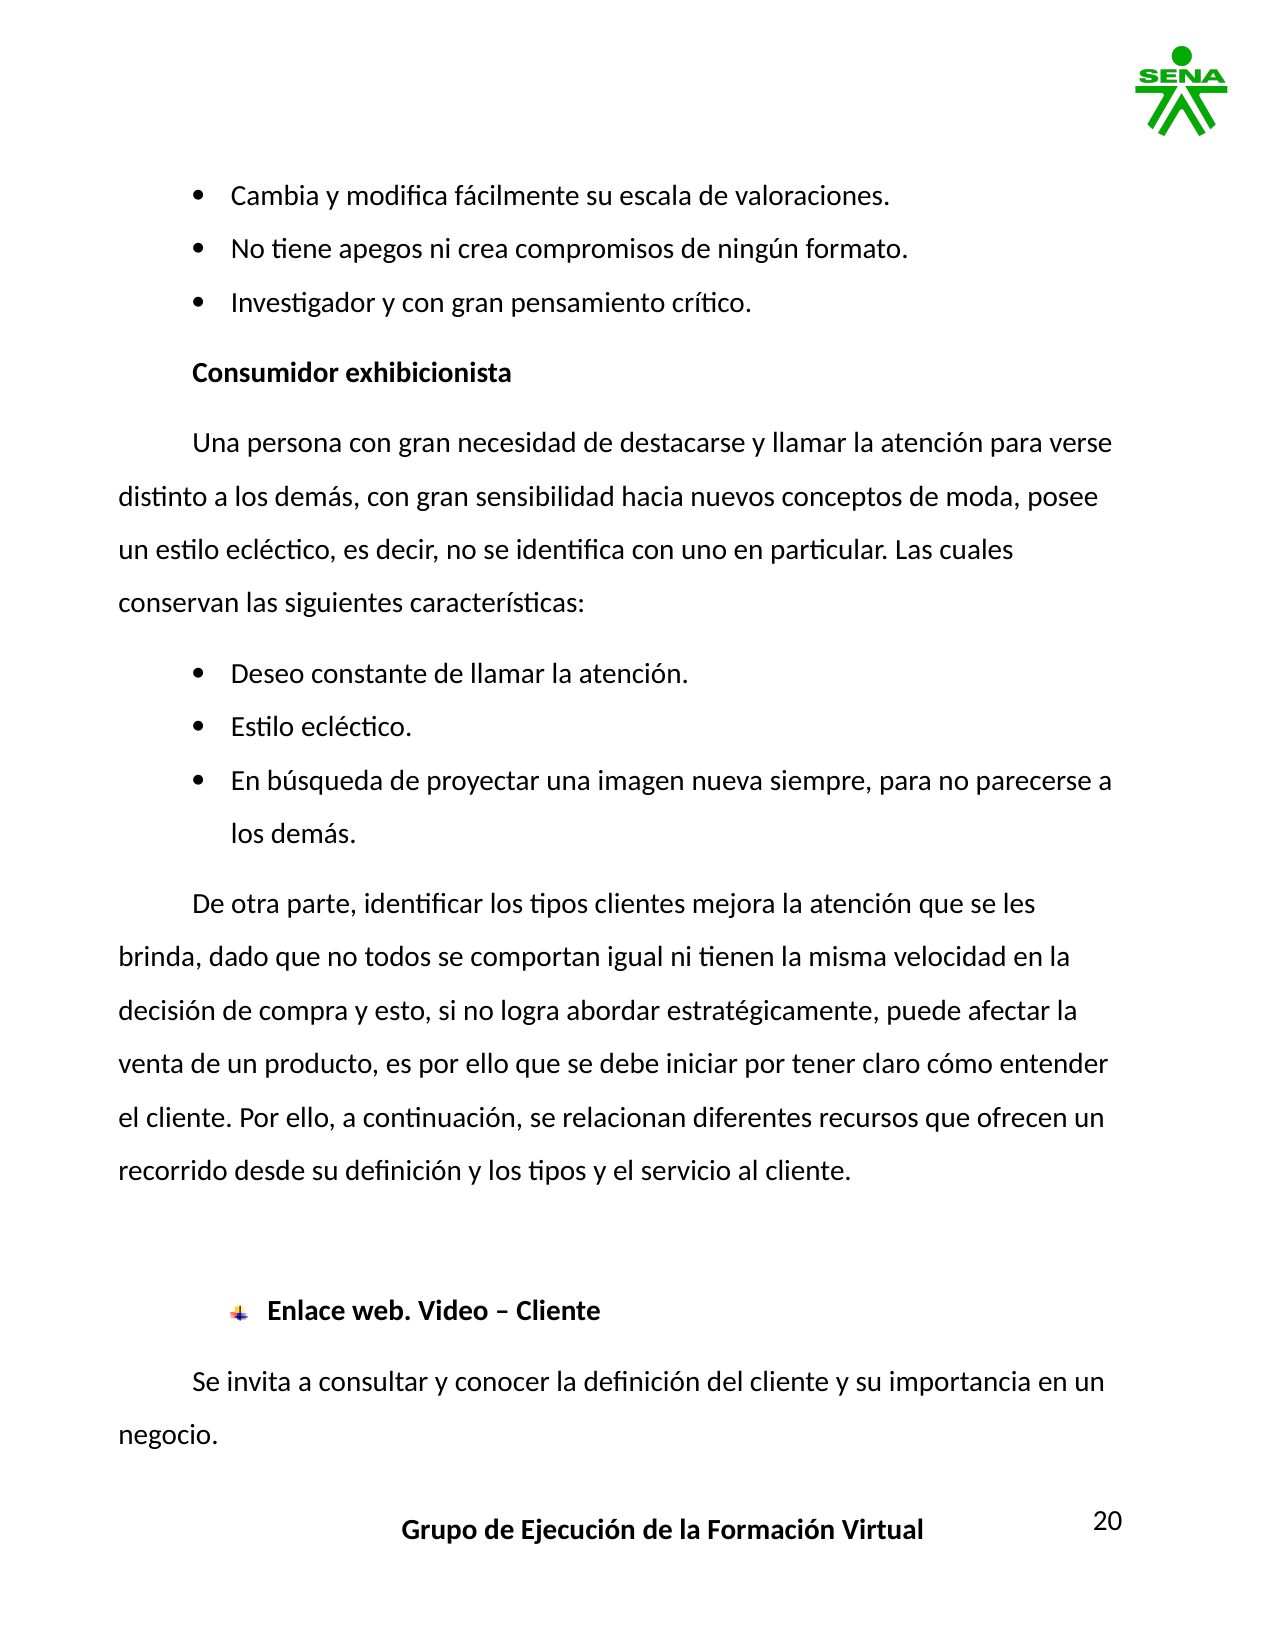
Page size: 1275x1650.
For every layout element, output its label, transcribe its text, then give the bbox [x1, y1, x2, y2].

picture [230, 1304, 248, 1321]
text Consumidor exhibicionista [118, 354, 1122, 390]
list En búsqueda de proyectar una imagen nueva siempre, para no parecerse a los demás. [193, 762, 1122, 851]
text Se invita a consultar y conocer la definición del cliente y su importancia en un negocio. [118, 1363, 1122, 1452]
list Estilo ecléctico. [193, 708, 1122, 744]
list Deseo constante de llamar la atención. [193, 655, 1122, 690]
list Enlace web. Video – Cliente [229, 1292, 1122, 1328]
picture [1135, 46, 1228, 136]
list Investigador y con gran pensamiento crítico. [193, 284, 1122, 320]
list Cambia y modifica fácilmente su escala de valoraciones. [193, 177, 1122, 213]
list No tiene apegos ni crea compromisos de ningún formato. [193, 231, 1122, 266]
text De otra parte, identificar los tipos clientes mejora la atención que se les brinda, dado que no todos se comportan igual ni tienen la misma velocidad en la decisión de compra y esto, si no logra abordar estratégicamente, puede afectar la venta de un producto, es por ello que se debe iniciar por tener claro cómo entender el cliente. Por ello, a continuación, se relacionan diferentes recursos que ofrecen un recorrido desde su definición y los tipos y el servicio al cliente. [118, 885, 1122, 1188]
text Una persona con gran necesidad de destacarse y llamar la atención para verse distinto a los demás, con gran sensibilidad hacia nuevos conceptos de moda, posee un estilo ecléctico, es decir, no se identifica con uno en particular. Las cuales conservan las siguientes características: [118, 424, 1122, 620]
